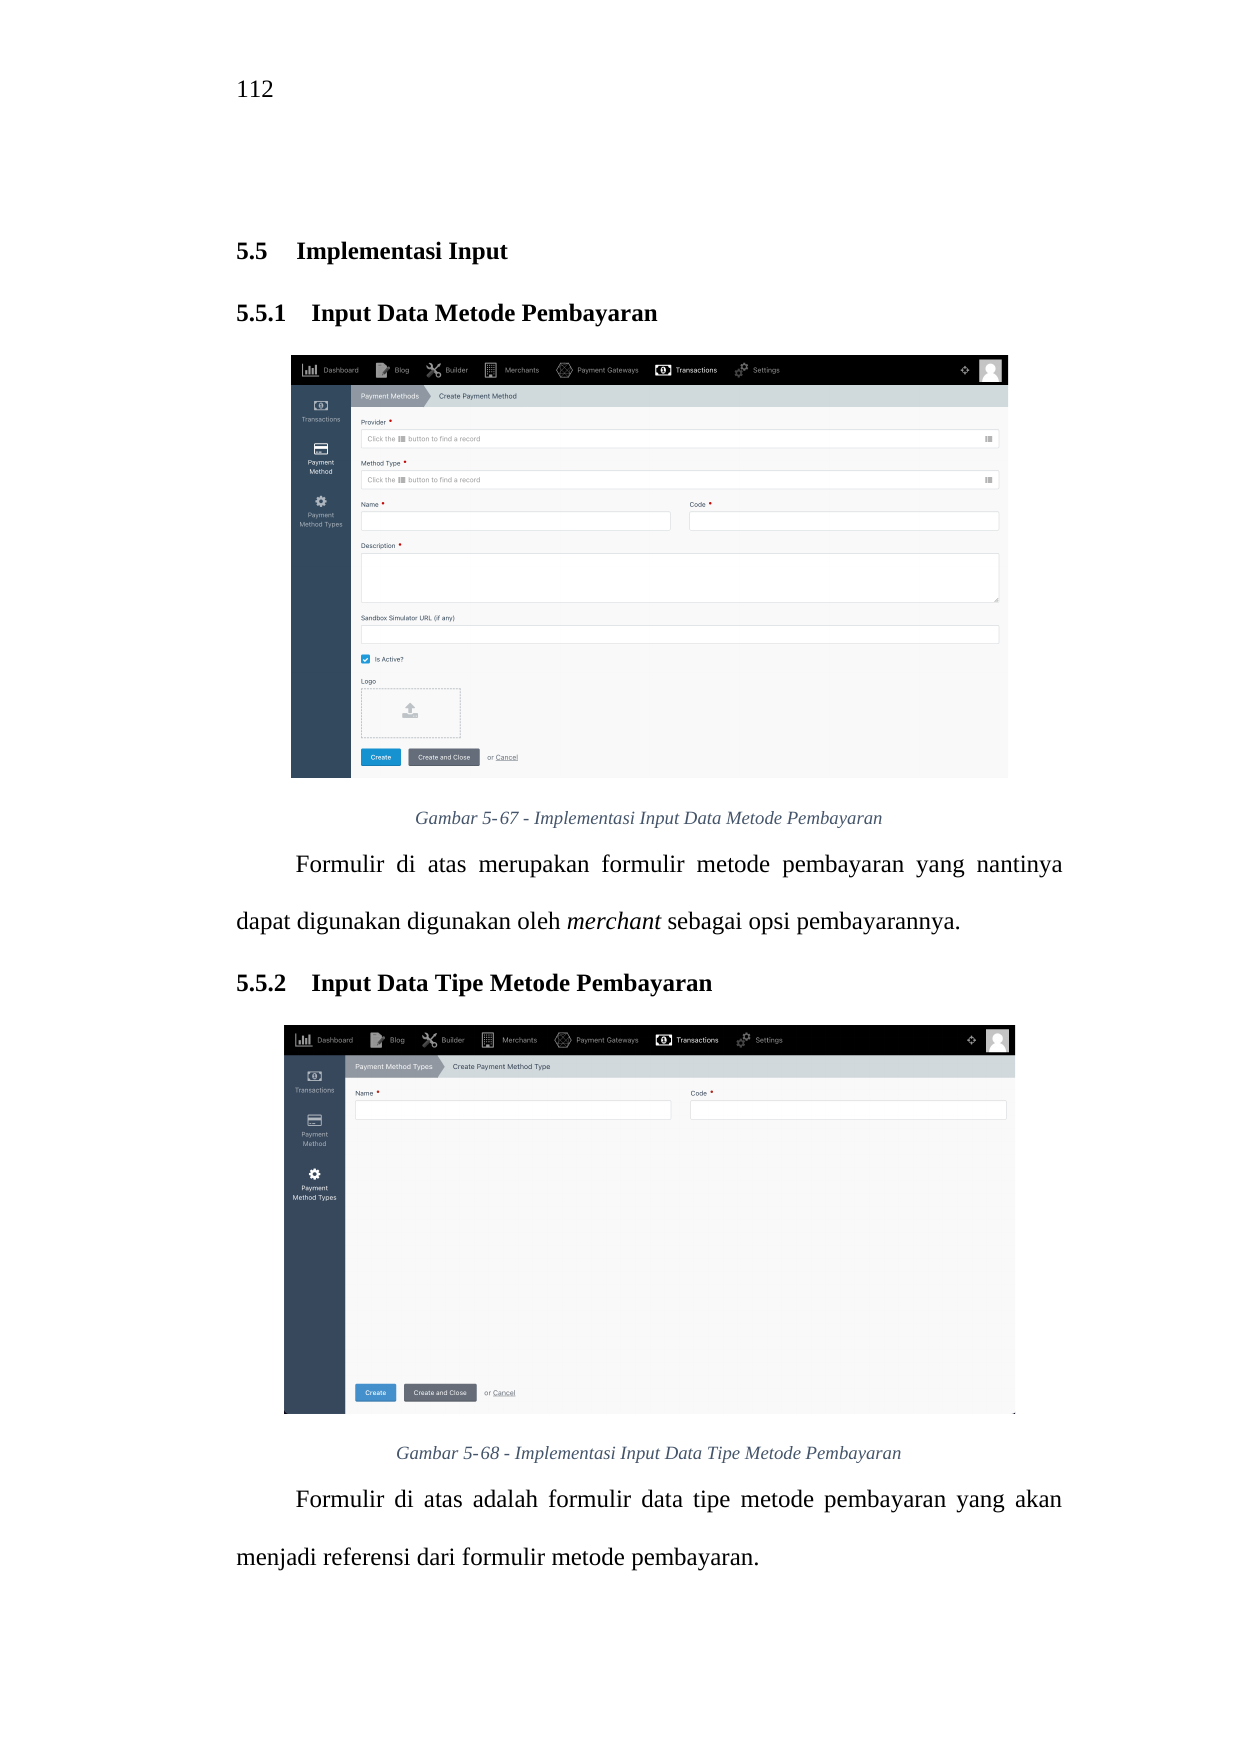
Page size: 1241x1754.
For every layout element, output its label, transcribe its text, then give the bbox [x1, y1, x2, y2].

picture [291, 355, 1009, 778]
picture [284, 1025, 1016, 1414]
text Formulir di atas adalah formulir data tipe metode pembayaran yang akan menjadi referensi dari formulir metode pembayaran. [236, 1484, 1063, 1571]
subtitle Implementasi Input [236, 236, 1063, 265]
subtitle Input Data Metode Pembayaran [236, 298, 1063, 327]
subtitle Input Data Tipe Metode Pembayaran [236, 968, 1063, 997]
text Formulir di atas merupakan formulir metode pembayaran yang nantinya dapat digunakan digunakan oleh merchant sebagai opsi pembayarannya. [236, 849, 1063, 935]
